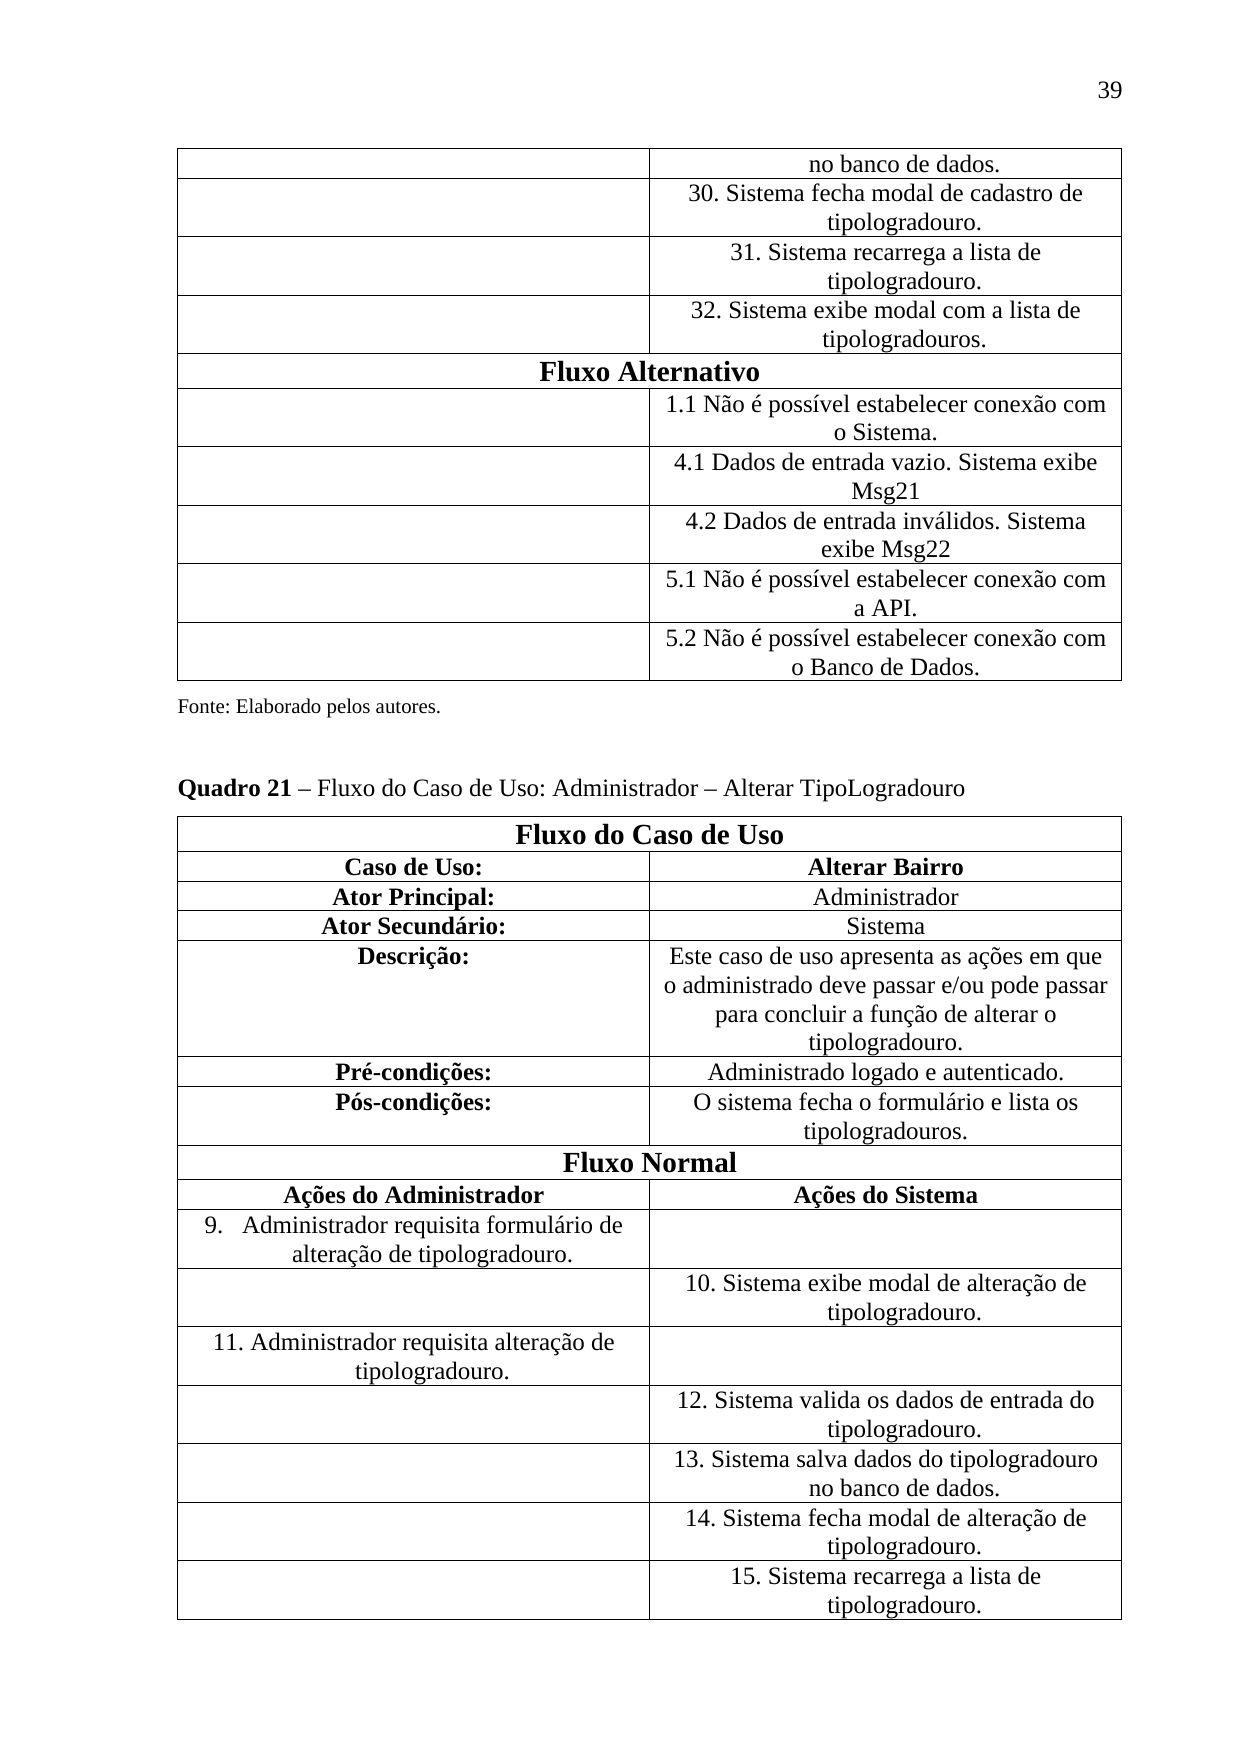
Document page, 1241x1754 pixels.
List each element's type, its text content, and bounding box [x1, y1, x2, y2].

table_cell Sistema exibe modal com a lista de tipologradouros. [650, 296, 1121, 353]
table_cell Ações do Administrador [178, 1180, 649, 1209]
table_cell [178, 1561, 649, 1619]
table_cell Alterar Bairro [650, 852, 1121, 881]
table_cell Caso de Uso: [178, 852, 649, 881]
table_cell Administrador [650, 882, 1121, 910]
table_cell [178, 1503, 649, 1560]
table_cell Administrador requisita alteração de tipologradouro. [178, 1327, 649, 1384]
table_cell [178, 1269, 649, 1326]
table_cell Ator Secundário: [178, 911, 649, 940]
table_cell 4.1 Dados de entrada vazio. Sistema exibe Msg21 [650, 447, 1121, 505]
table_cell [178, 389, 649, 446]
table_cell 1.1 Não é possível estabelecer conexão com o Sistema. [650, 389, 1121, 446]
table_cell Sistema salva dados do tipologradouro no banco de dados. [650, 1444, 1121, 1502]
table_cell Administrador requisita formulário de alteração de tipologradouro. [178, 1210, 649, 1267]
table_header Fluxo do Caso de Uso [178, 817, 1121, 851]
table_cell Sistema recarrega a lista de tipologradouro. [650, 1561, 1121, 1619]
table_cell [178, 149, 649, 177]
table_cell Este caso de uso apresenta as ações em que o administrado deve passar e/ou pode passar para concluir a função de alterar o tipologradouro. [650, 941, 1121, 1056]
table_cell Administrado logado e autenticado. [650, 1057, 1121, 1086]
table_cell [650, 149, 1121, 177]
table_cell 5.2 Não é possível estabelecer conexão com o Banco de Dados. [650, 623, 1121, 680]
table_cell Ator Principal: [178, 882, 649, 910]
table_cell Pós-condições: [178, 1087, 649, 1144]
table_cell Sistema valida os dados de entrada do tipologradouro. [650, 1386, 1121, 1443]
table_cell [178, 179, 649, 236]
table_cell [178, 1444, 649, 1502]
table_cell [650, 1210, 1121, 1267]
table_cell Sistema exibe modal de alteração de tipologradouro. [650, 1269, 1121, 1326]
table_cell Ações do Sistema [650, 1180, 1121, 1209]
table_cell Fluxo Alternativo [178, 354, 1121, 388]
table_cell Sistema fecha modal de alteração de tipologradouro. [650, 1503, 1121, 1560]
table_cell [178, 296, 649, 353]
table_cell Pré-condições: [178, 1057, 649, 1086]
table_cell 4.2 Dados de entrada inválidos. Sistema exibe Msg22 [650, 506, 1121, 563]
table_cell [178, 506, 649, 563]
table_cell Sistema [650, 911, 1121, 940]
table_cell [178, 237, 649, 294]
table_cell Sistema recarrega a lista de tipologradouro. [650, 237, 1121, 294]
table_cell [178, 1386, 649, 1443]
table_cell O sistema fecha o formulário e lista os tipologradouros. [650, 1087, 1121, 1144]
text Fonte: Elaborado pelos autores. [177, 694, 1122, 718]
table_cell [178, 623, 649, 680]
table_cell Sistema fecha modal de cadastro de tipologradouro. [650, 179, 1121, 236]
table_cell [178, 564, 649, 622]
table_cell 5.1 Não é possível estabelecer conexão com a API. [650, 564, 1121, 622]
table_cell Fluxo Normal [178, 1146, 1121, 1179]
table_cell Descrição: [178, 941, 649, 1056]
table_cell [178, 447, 649, 505]
table_cell [650, 1327, 1121, 1384]
